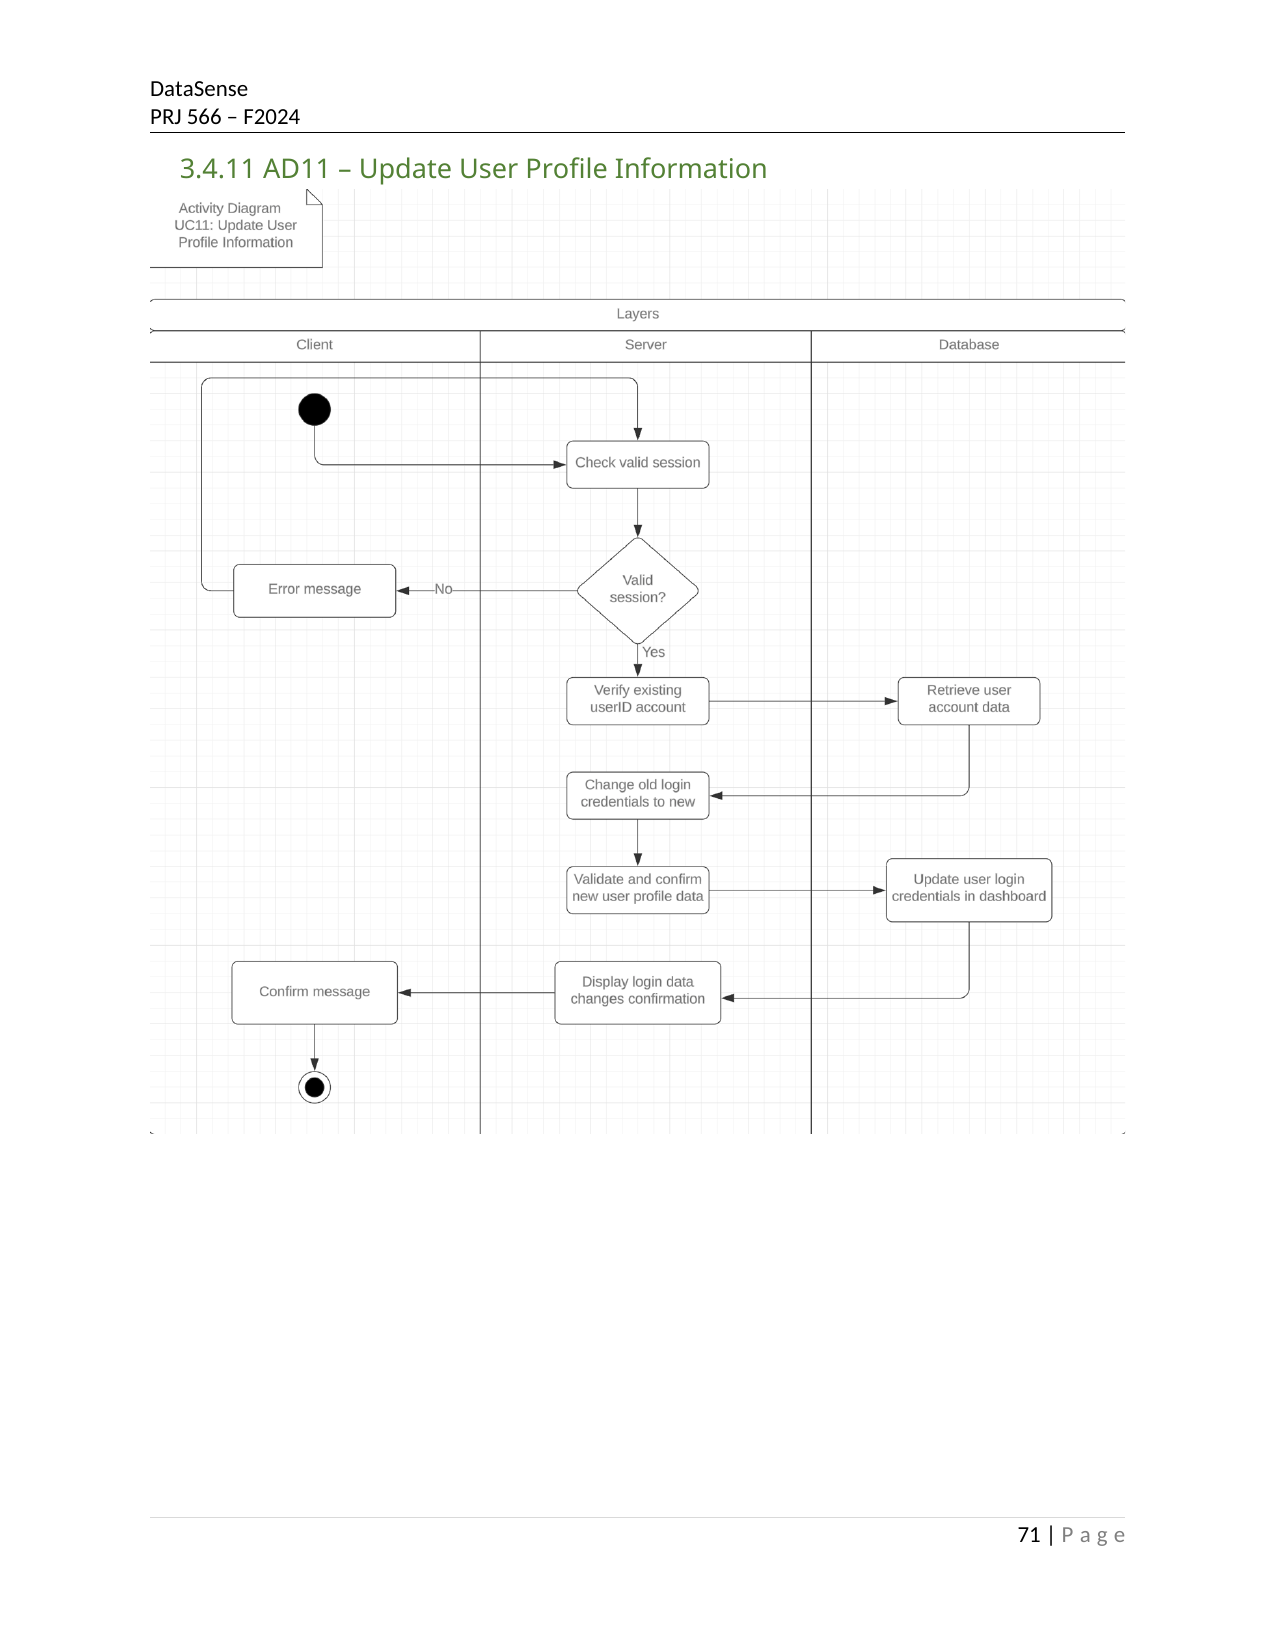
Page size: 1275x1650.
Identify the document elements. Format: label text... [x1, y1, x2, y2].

subtitle 3.4.11 AD11 – Update User Profile Information [179, 150, 1125, 187]
picture [150, 189, 1125, 1134]
